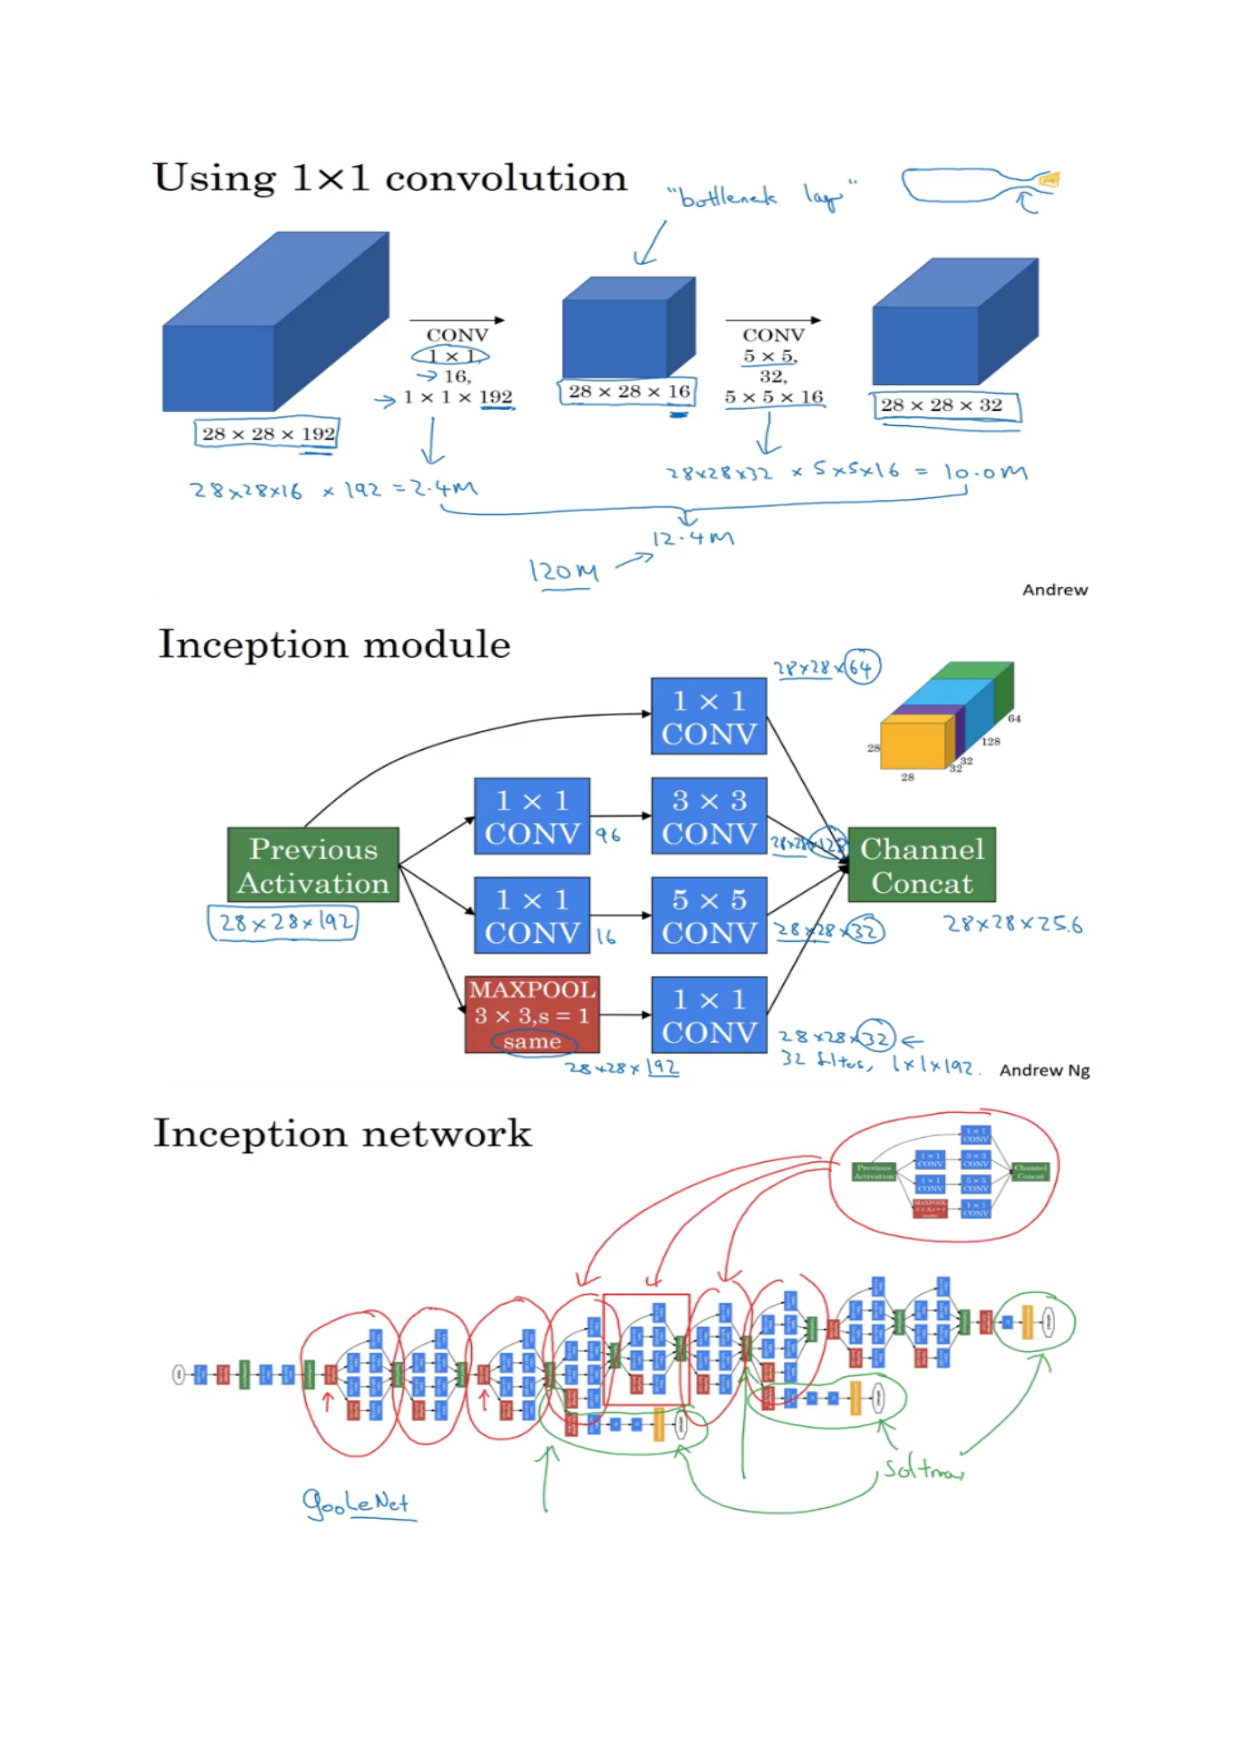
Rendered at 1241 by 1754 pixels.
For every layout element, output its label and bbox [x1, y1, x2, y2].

picture [150, 618, 1091, 1083]
picture [150, 150, 1091, 600]
picture [150, 1101, 1091, 1531]
